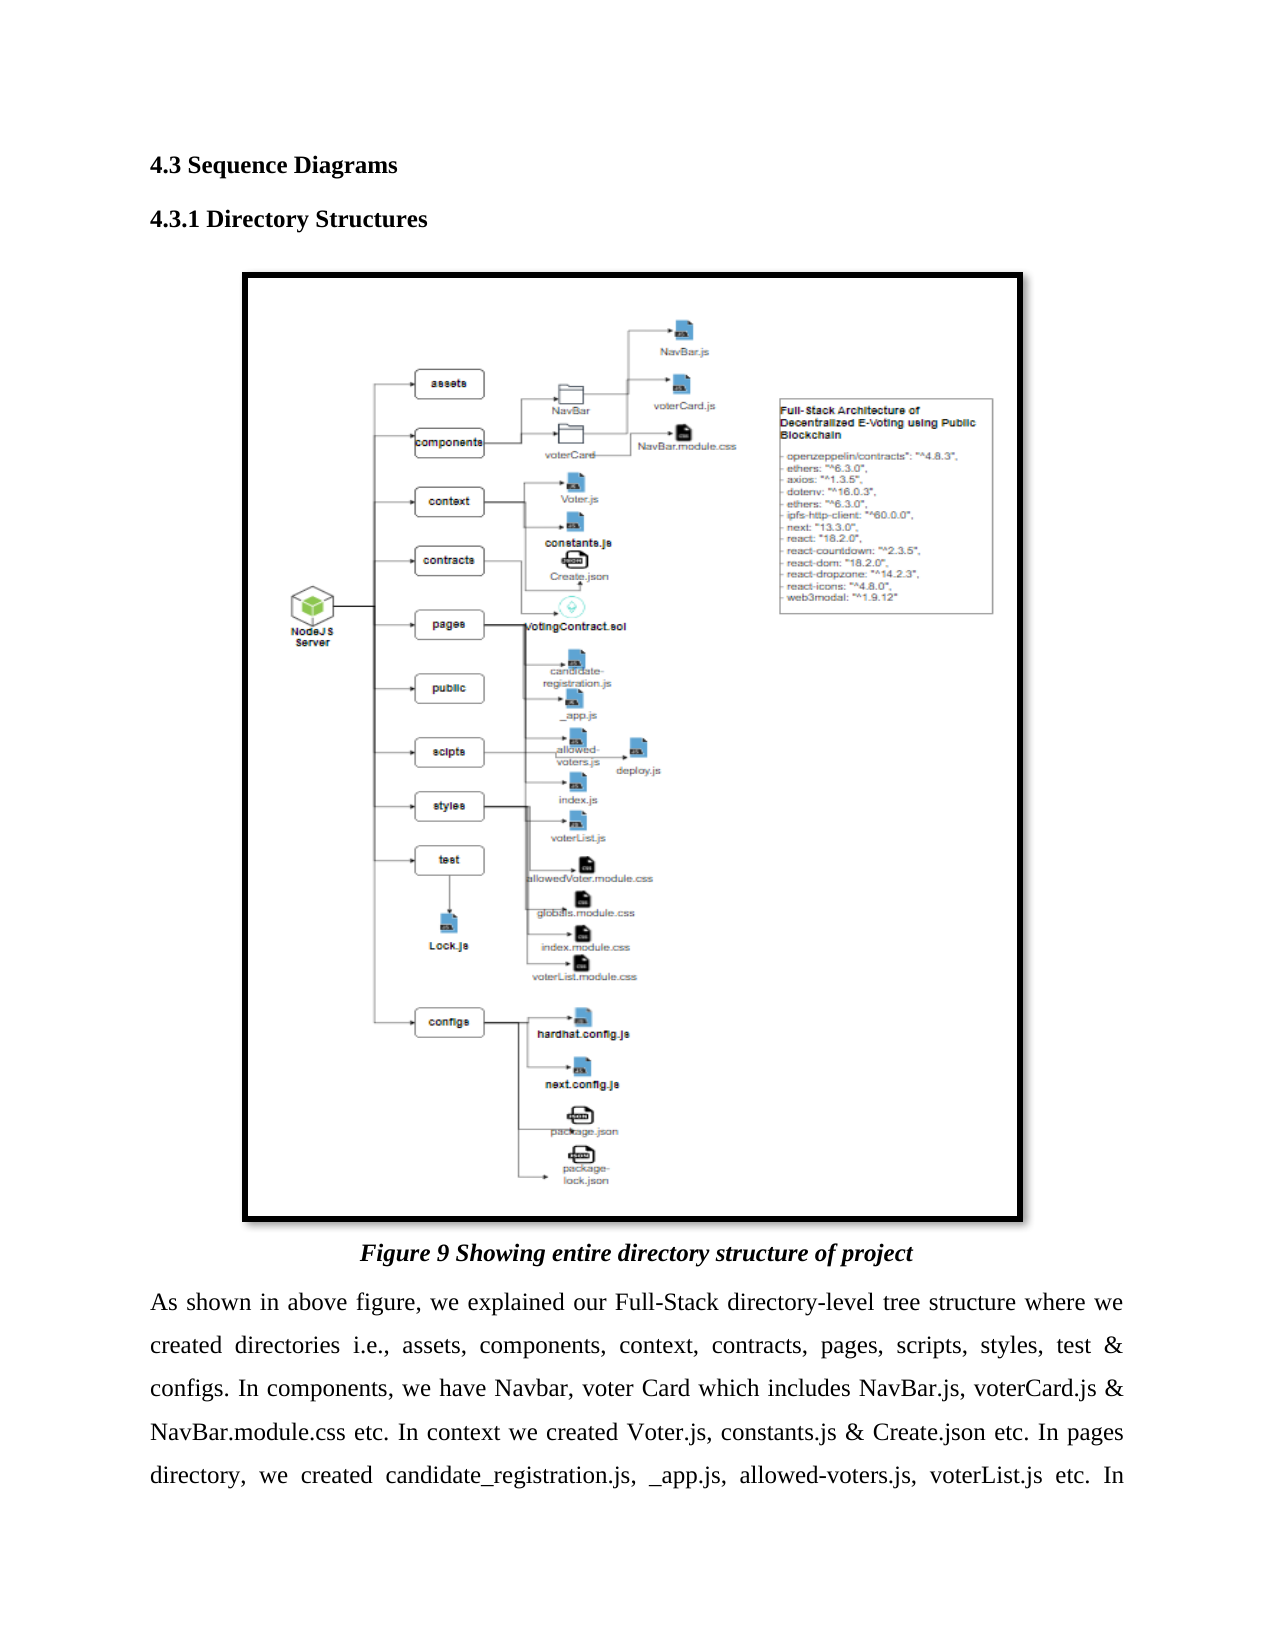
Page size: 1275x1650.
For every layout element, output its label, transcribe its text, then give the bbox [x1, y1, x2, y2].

subtitle 4.3.1 Directory Structures [150, 204, 1125, 233]
text Figure 9 Showing entire directory structure of project [150, 1238, 1125, 1266]
picture [248, 278, 1017, 1216]
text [150, 1287, 1125, 1488]
list Sequence Diagrams [150, 150, 1125, 179]
